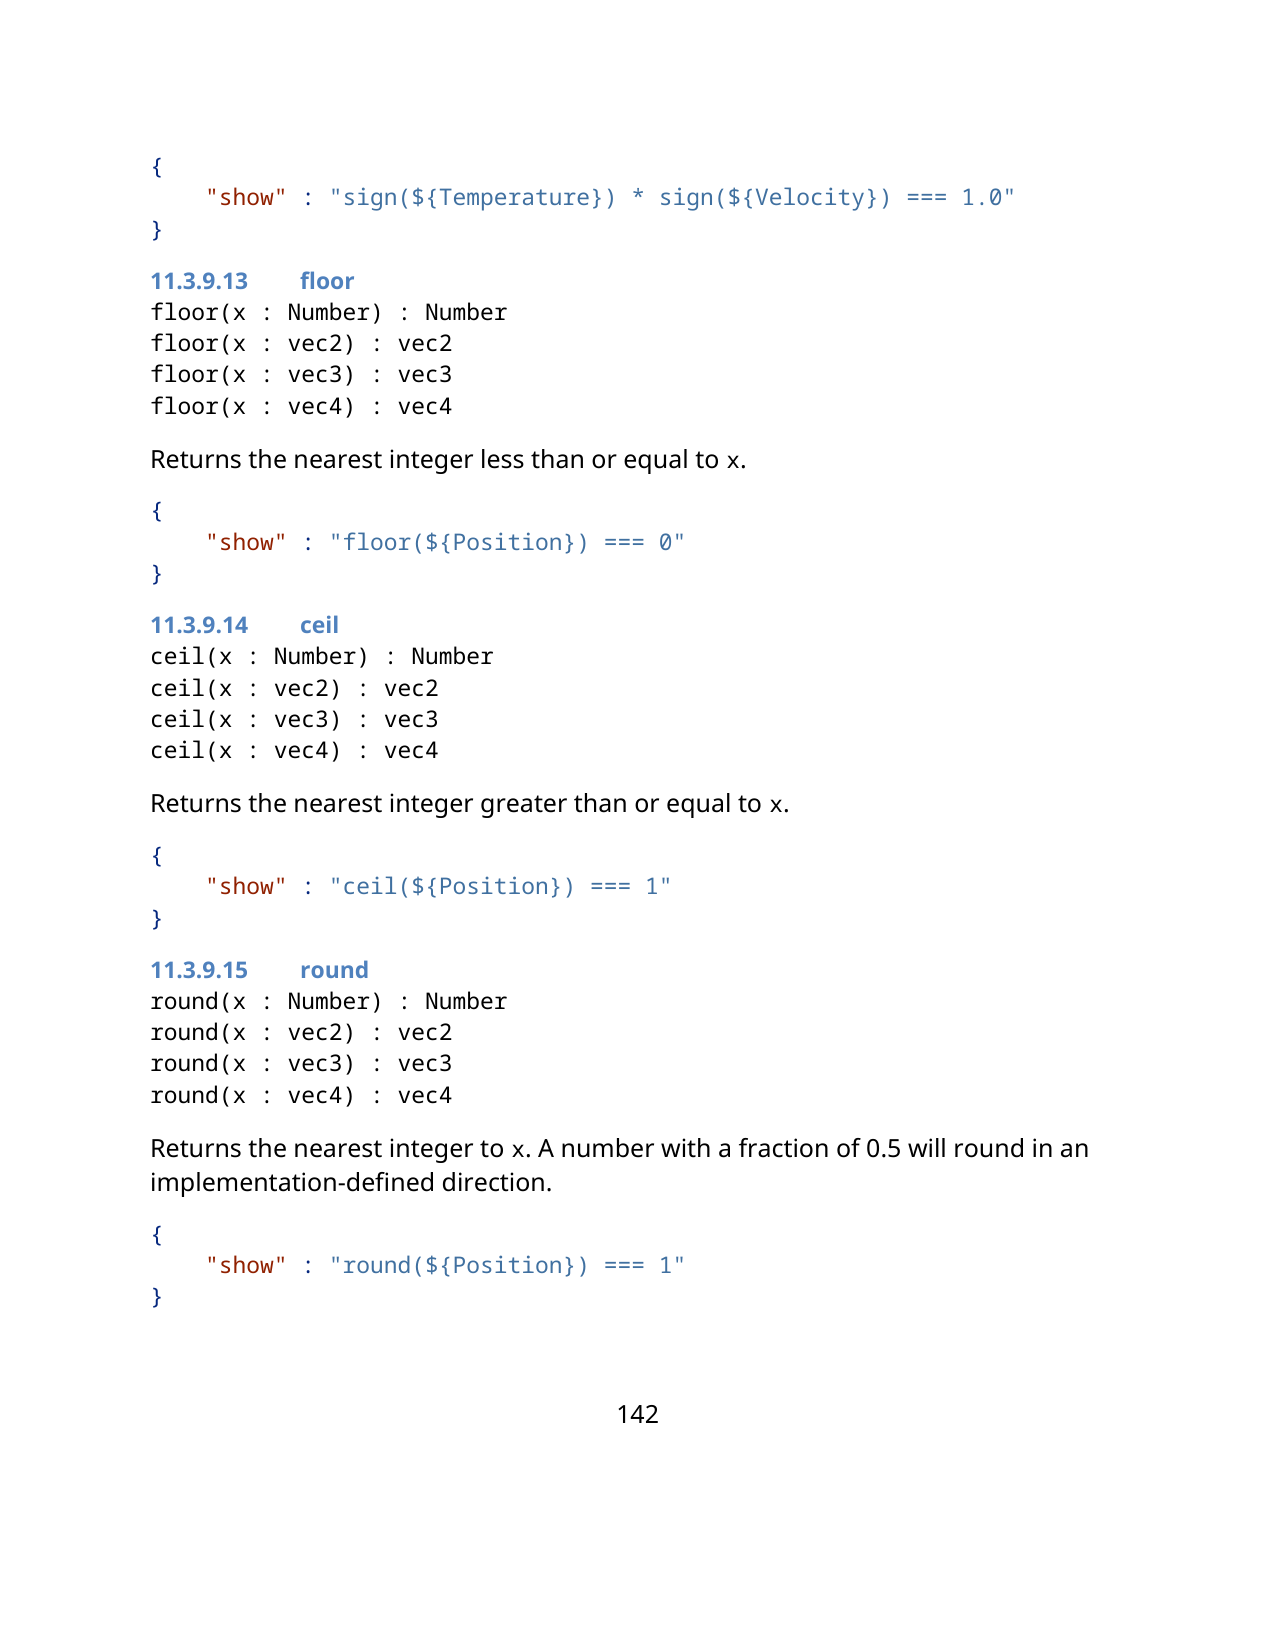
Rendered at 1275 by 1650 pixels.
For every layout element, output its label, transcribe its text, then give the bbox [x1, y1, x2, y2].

text { "show" : "ceil(${Position}) === 1" } [150, 839, 1125, 933]
text Returns the nearest integer greater than or equal to x. [150, 786, 1125, 820]
subtitle floor [150, 264, 1125, 296]
text ceil(x : Number) : Number ceil(x : vec2) : vec2 ceil(x : vec3) : vec3 ceil(x : vec4) : vec4 [150, 640, 1125, 765]
subtitle ceil [150, 609, 1125, 640]
text { "show" : "sign(${Temperature}) * sign(${Velocity}) === 1.0" } [150, 150, 1125, 244]
text floor(x : Number) : Number floor(x : vec2) : vec2 floor(x : vec3) : vec3 floor(x : vec4) : vec4 [150, 296, 1125, 421]
text Returns the nearest integer to x. A number with a fraction of 0.5 will round in an implementation-defined direction. [150, 1131, 1125, 1199]
text { "show" : "round(${Position}) === 1" } [150, 1217, 1125, 1311]
subtitle round [150, 953, 1125, 985]
text { "show" : "floor(${Position}) === 0" } [150, 494, 1125, 588]
text Returns the nearest integer less than or equal to x. [150, 442, 1125, 476]
text round(x : Number) : Number round(x : vec2) : vec2 round(x : vec3) : vec3 round(x : vec4) : vec4 [150, 985, 1125, 1110]
